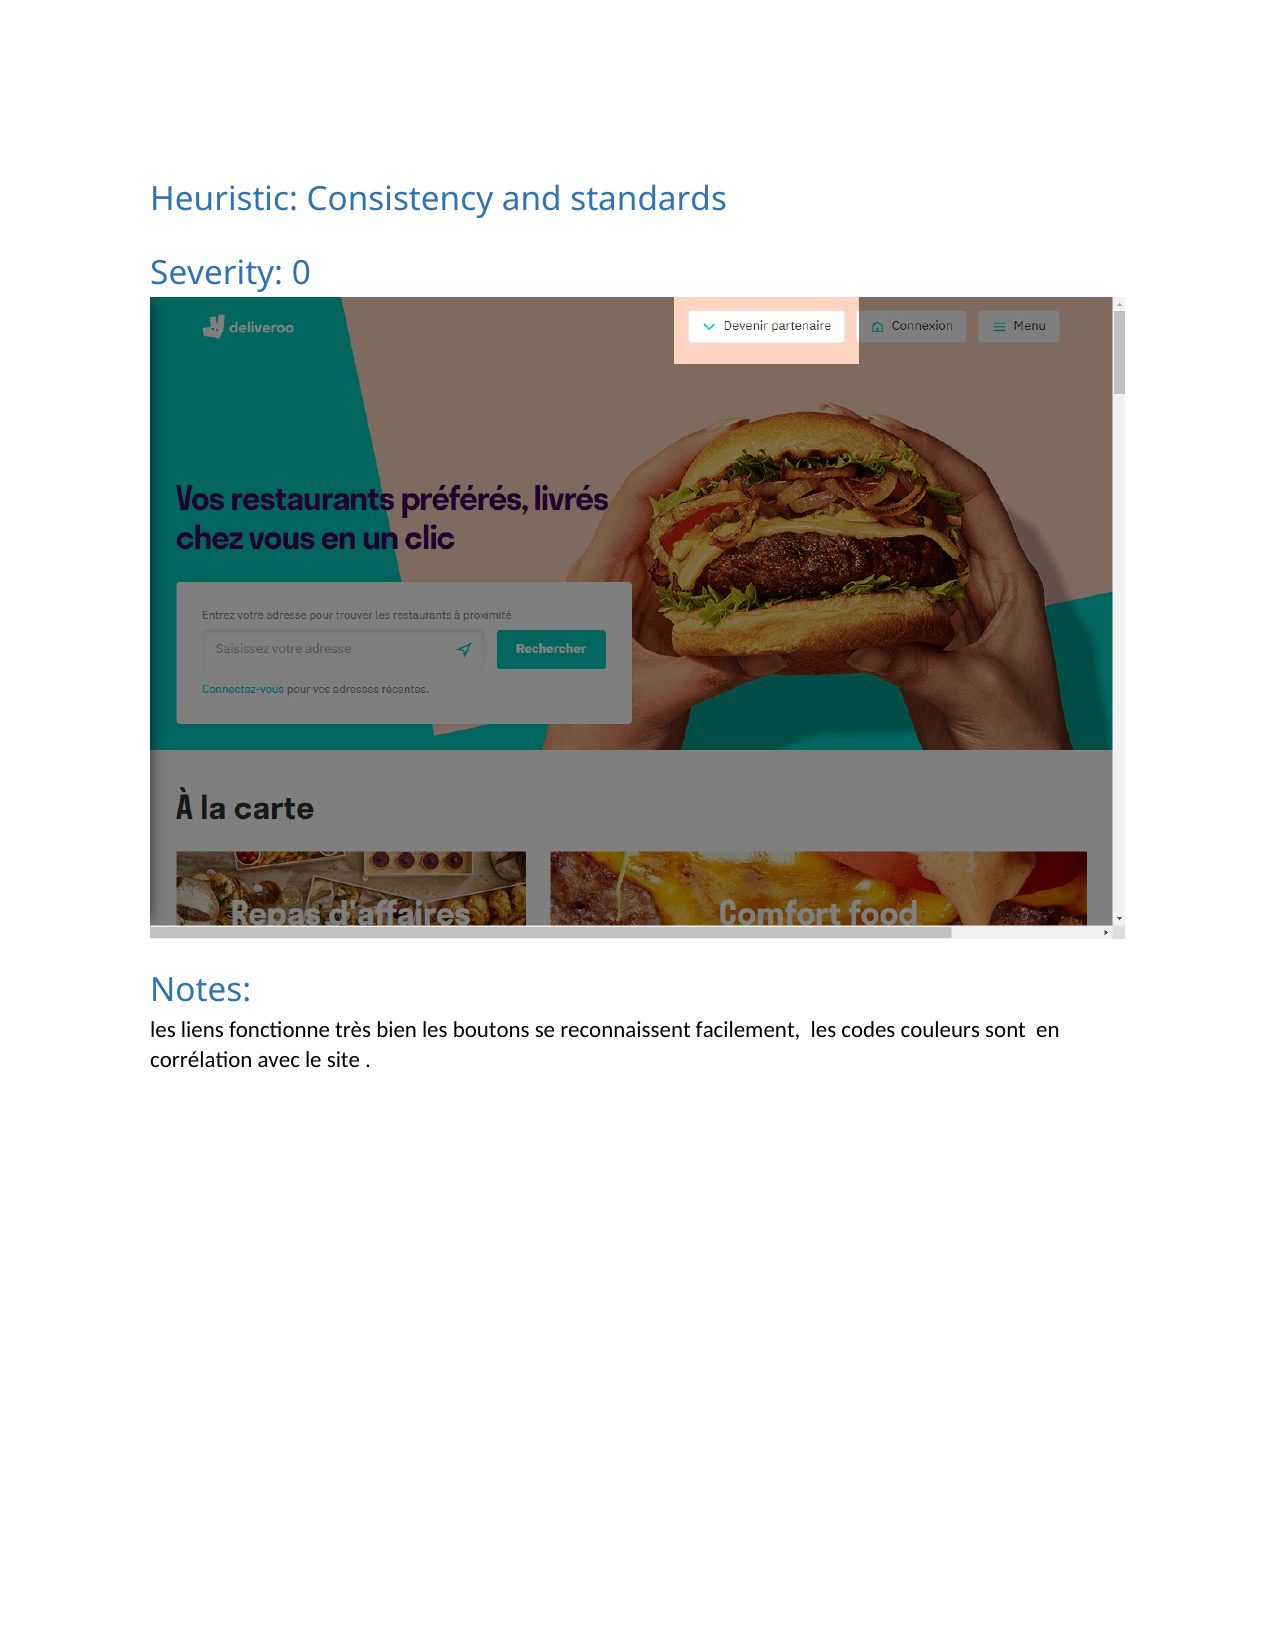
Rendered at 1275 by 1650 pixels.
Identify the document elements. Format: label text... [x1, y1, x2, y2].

picture [150, 297, 1125, 939]
subtitle Severity: 0 [150, 249, 1125, 294]
text les liens fonctionne très bien les boutons se reconnaissent facilement, les codes couleurs sont en corrélation avec le site . [150, 1015, 1125, 1073]
subtitle Notes: [150, 966, 1125, 1012]
subtitle Heuristic: Consistency and standards [150, 175, 1125, 220]
